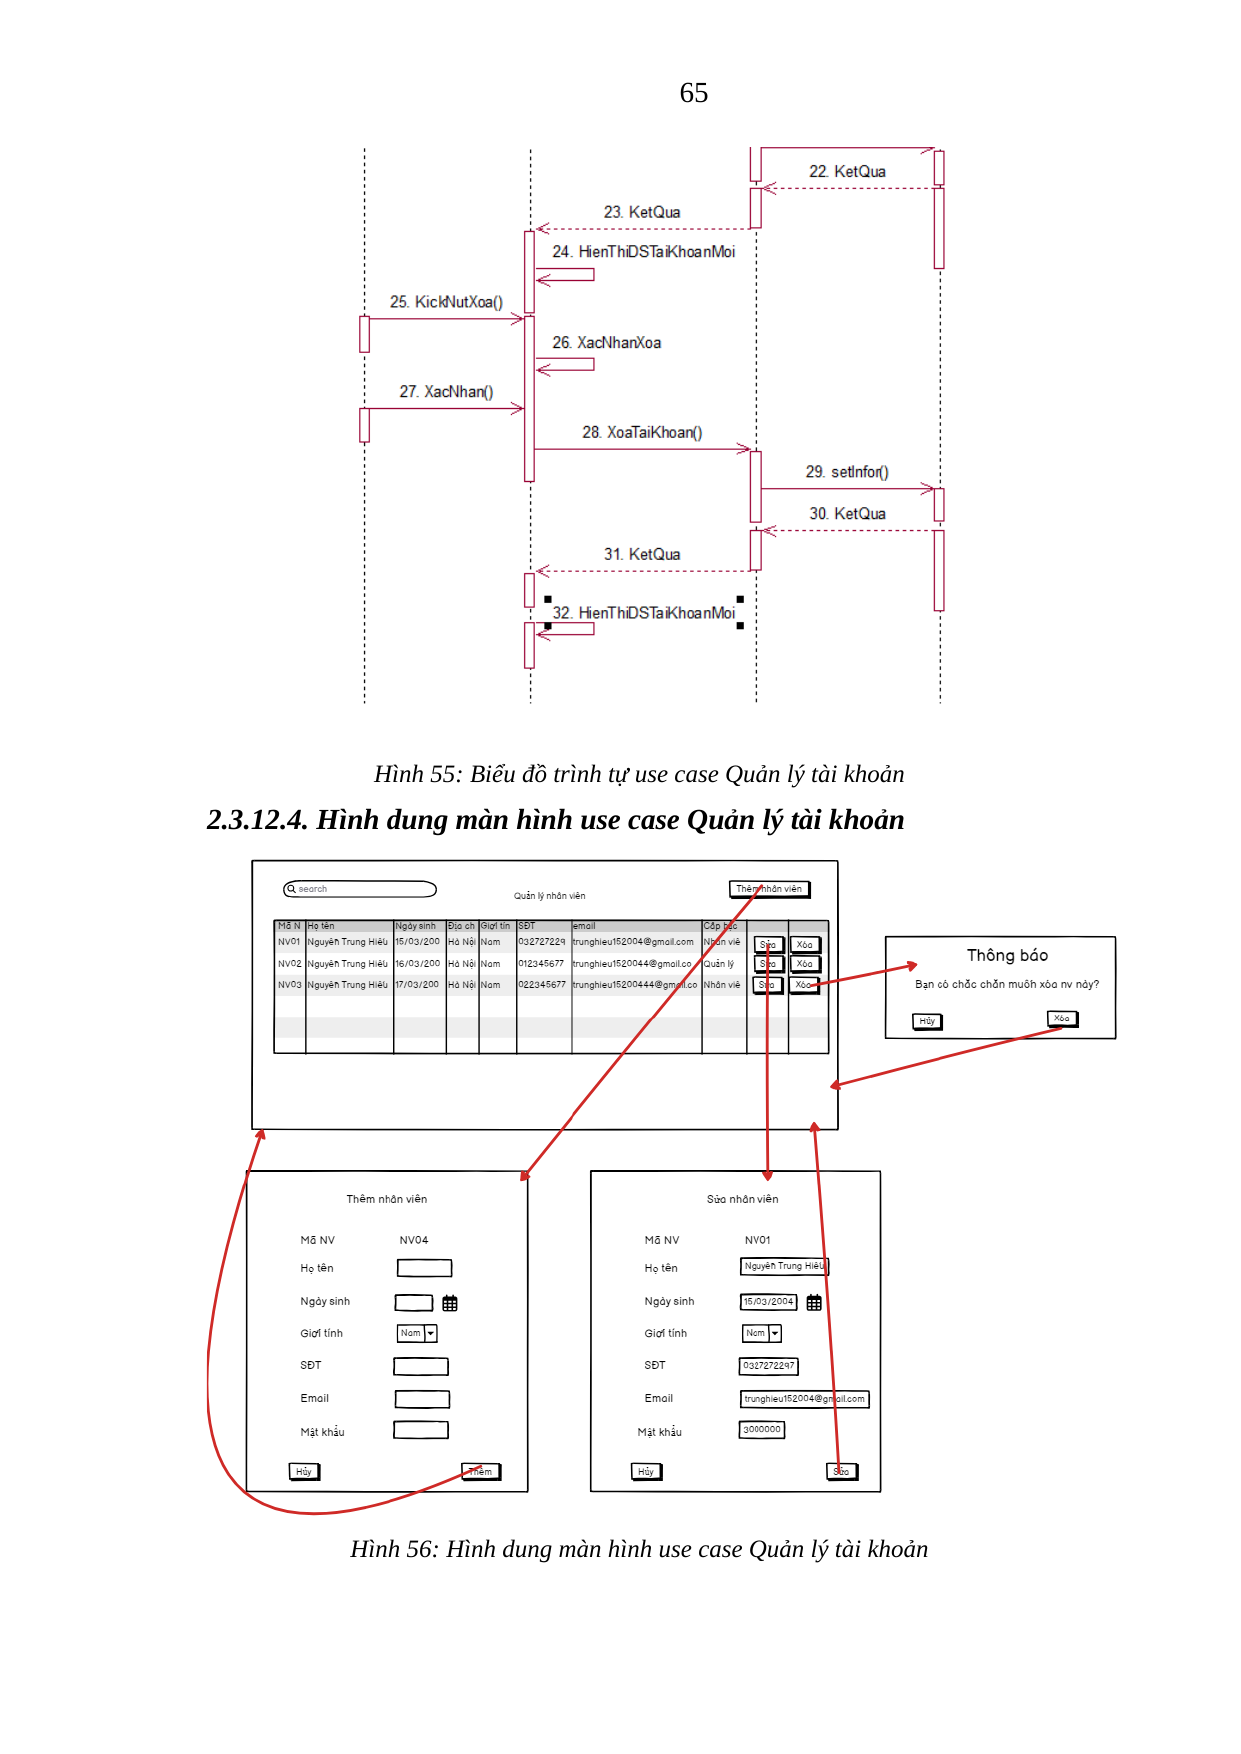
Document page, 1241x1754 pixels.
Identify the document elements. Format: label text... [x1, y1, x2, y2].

text Hình dung màn hình use case Quản lý tài khoản [207, 1534, 1122, 1562]
subtitle 2.3.12.4. Hình dung màn hình use case Quản lý tài khoản [207, 802, 1122, 836]
picture [206, 852, 1123, 1517]
picture [333, 147, 996, 743]
text Biểu đồ trình tự use case Quản lý tài khoản [207, 759, 1122, 788]
